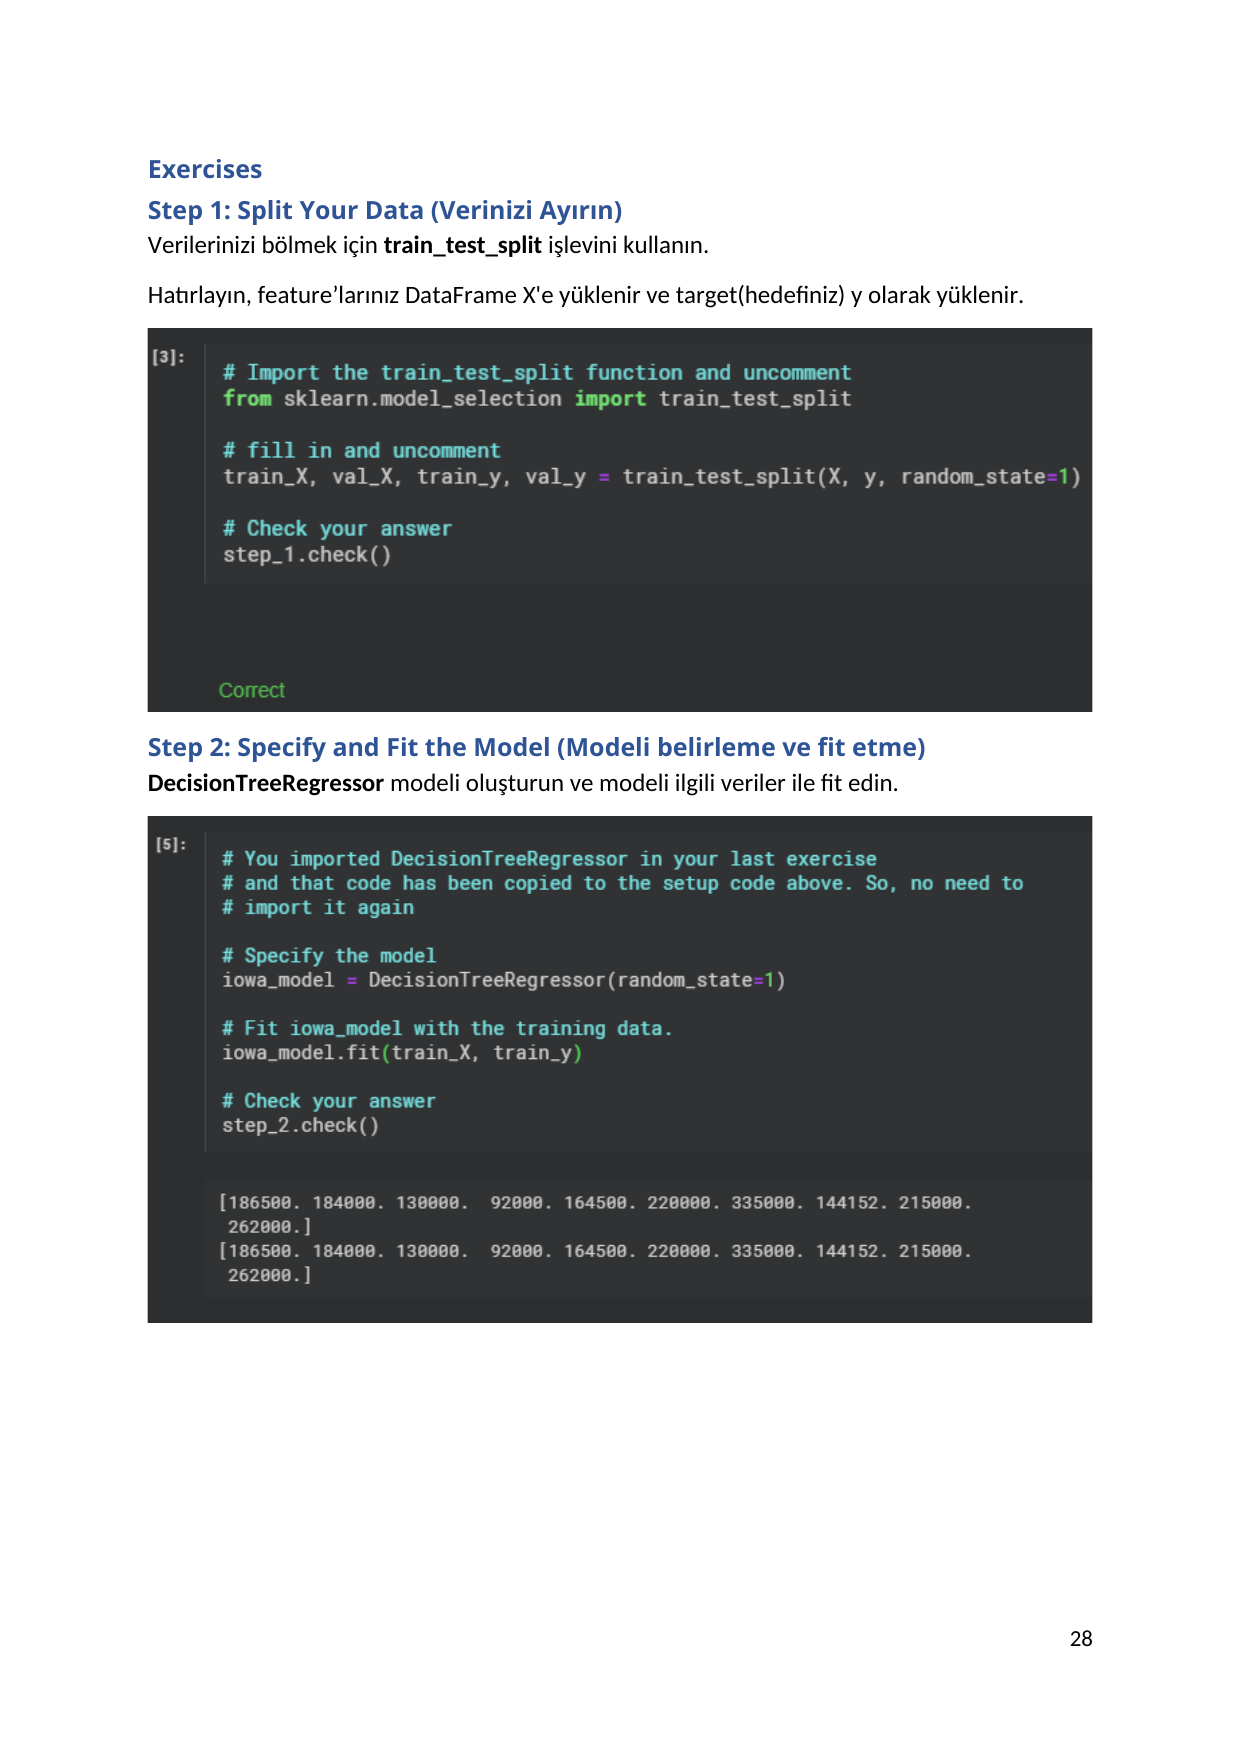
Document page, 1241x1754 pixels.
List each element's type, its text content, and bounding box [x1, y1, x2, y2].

picture [147, 816, 1093, 1323]
picture [147, 328, 1093, 712]
text Verilerinizi bölmek için train_test_split işlevini kullanın. [148, 229, 1093, 260]
text Step 1: Split Your Data (Verinizi Ayırın) [148, 193, 1093, 227]
text DecisionTreeRegressor modeli oluşturun ve modeli ilgili veriler ile fit edin. [148, 767, 1093, 797]
text Hatırlayın, feature’larınız DataFrame X'e yüklenir ve target(hedefiniz) y olarak yüklenir. [148, 279, 1093, 309]
text Step 2: Specify and Fit the Model (Modeli belirleme ve fit etme) [148, 730, 1093, 764]
text Exercises [148, 152, 1093, 186]
